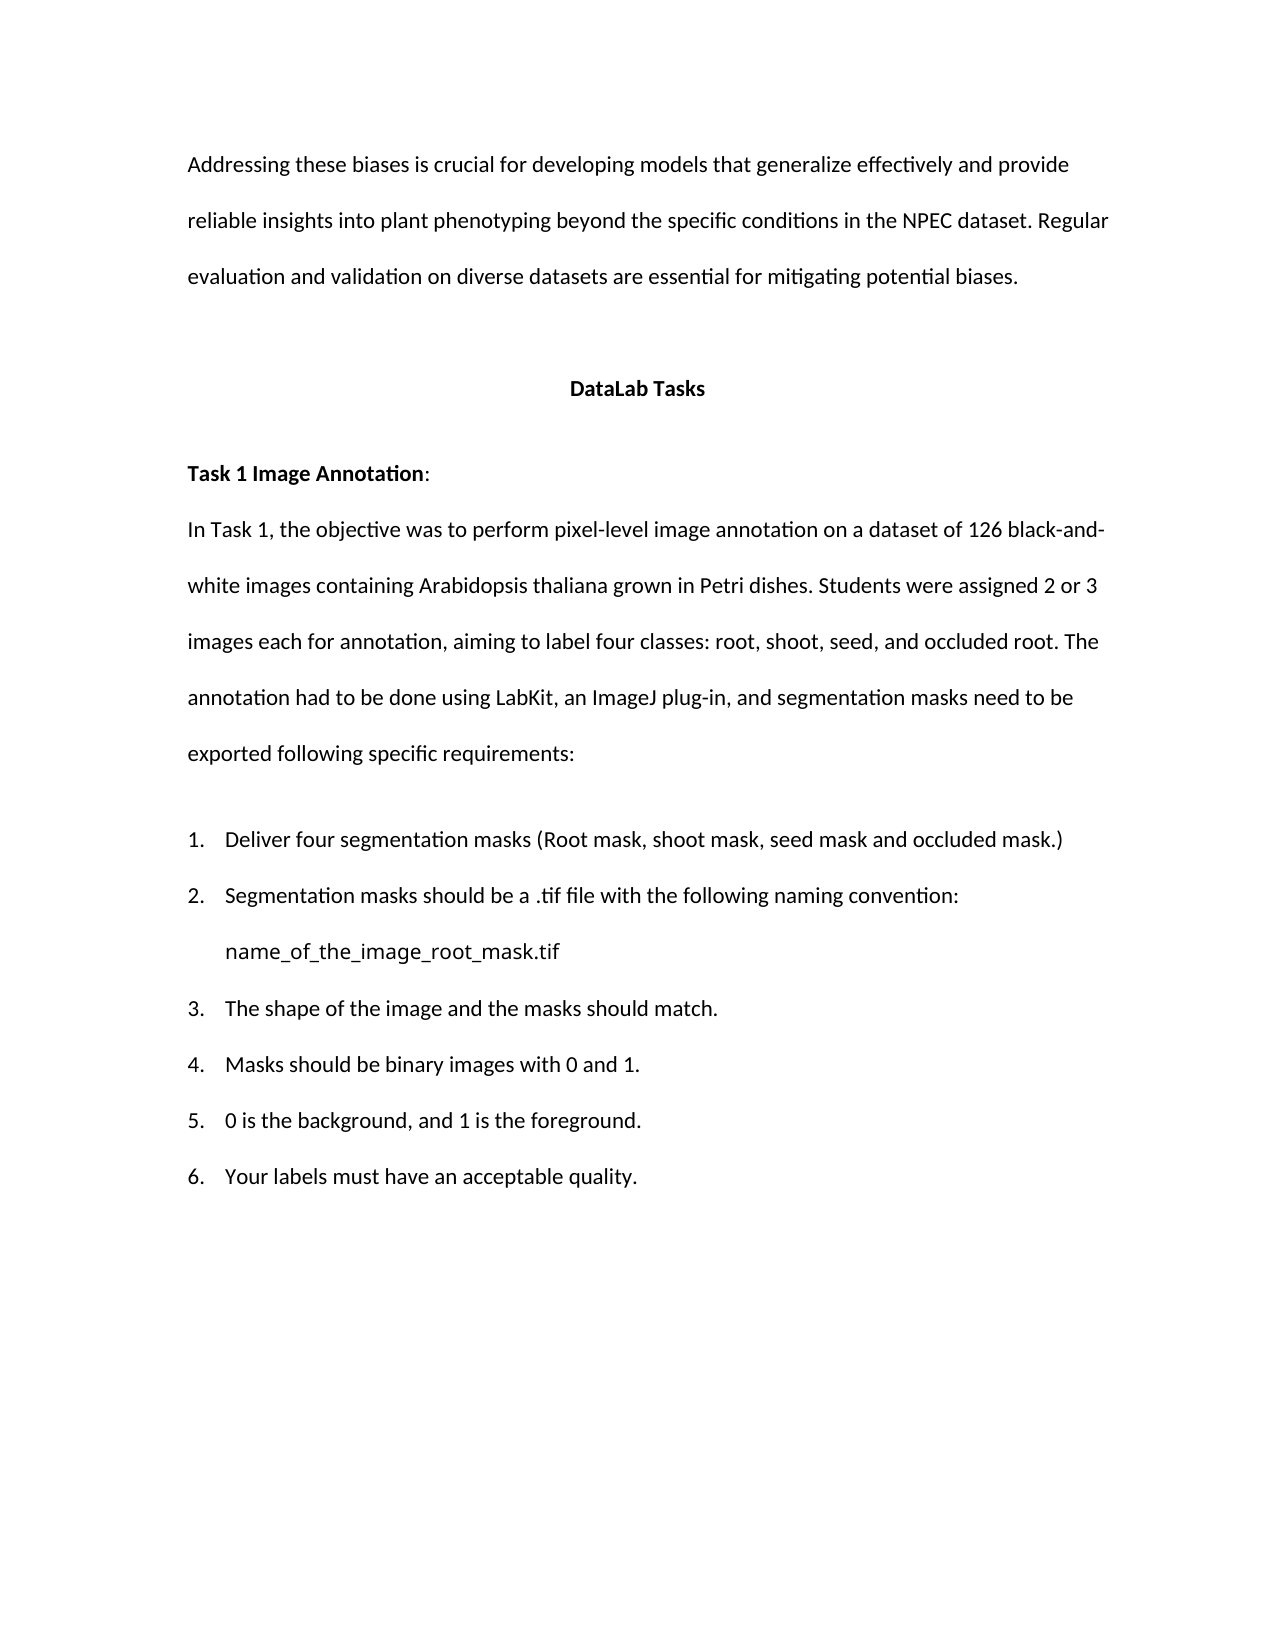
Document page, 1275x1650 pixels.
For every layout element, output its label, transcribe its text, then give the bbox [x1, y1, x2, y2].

list name_of_the_image_root_mask.tif [225, 937, 1125, 965]
list Segmentation masks should be a .tif file with the following naming convention: [187, 881, 1125, 909]
list 0 is the background, and 1 is the foreground. [187, 1106, 1125, 1134]
list The shape of the image and the masks should match. [187, 994, 1125, 1022]
list Your labels must have an acceptable quality. [187, 1162, 1125, 1190]
text Task 1 Image Annotation: In Task 1, the objective was to perform pixel-level image annotation on a dataset of 126 black-and-white images containing Arabidopsis thaliana grown in Petri dishes. Students were assigned 2 or 3 images each for annotation, aiming to label four classes: root, shoot, seed, and occluded root. The annotation had to be done using LabKit, an ImageJ plug-in, and segmentation masks need to be exported following specific requirements: [187, 459, 1125, 768]
list Masks should be binary images with 0 and 1. [187, 1050, 1125, 1078]
list Deliver four segmentation masks (Root mask, shoot mask, seed mask and occluded mask.) [187, 825, 1125, 853]
subtitle DataLab Tasks [150, 374, 1125, 402]
text Addressing these biases is crucial for developing models that generalize effectively and provide reliable insights into plant phenotyping beyond the specific conditions in the NPEC dataset. Regular evaluation and validation on diverse datasets are essential for mitigating potential biases. [187, 150, 1125, 290]
